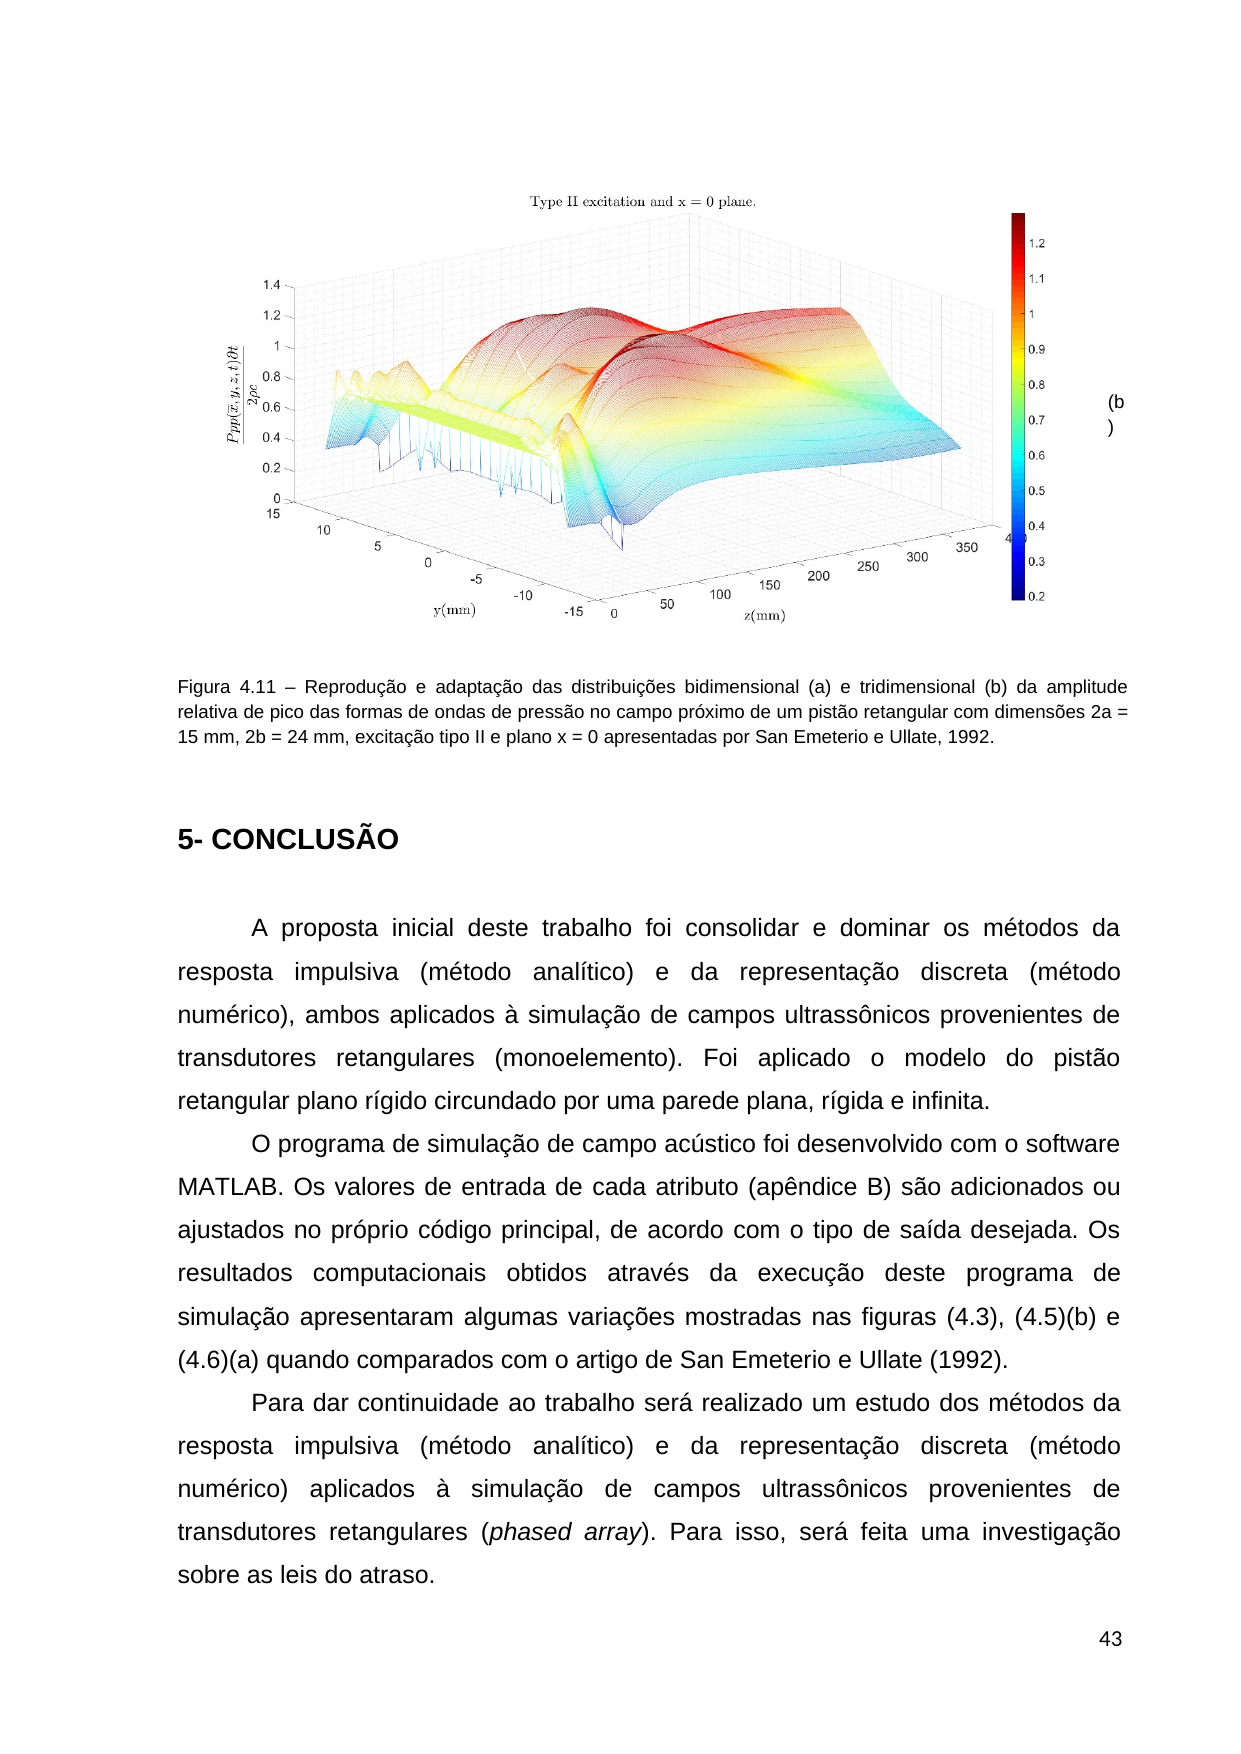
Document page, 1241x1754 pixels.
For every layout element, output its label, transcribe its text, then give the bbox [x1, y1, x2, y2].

text Para dar continuidade ao trabalho será realizado um estudo dos métodos da resposta impulsiva (método analítico) e da representação discreta (método numérico) aplicados à simulação de campos ultrassônicos provenientes de transdutores retangulares (phased array). Para isso, será feita uma investigação sobre as leis do atraso. [177, 1388, 1122, 1589]
table_cell (b) [1096, 177, 1140, 676]
subtitle 5- CONCLUSÃO [177, 822, 1122, 855]
picture [177, 177, 1097, 652]
text O programa de simulação de campo acústico foi desenvolvido com o software MATLAB. Os valores de entrada de cada atributo (apêndice B) são adicionados ou ajustados no próprio código principal, de acordo com o tipo de saída desejada. Os resultados computacionais obtidos através da execução deste programa de simulação apresentaram algumas variações mostradas nas figuras (4.3), (4.5)(b) e (4.6)(a) quando comparados com o artigo de San Emeterio e Ullate (1992). [177, 1129, 1122, 1373]
table_cell Figura 4.11 – Reprodução e adaptação das distribuições bidimensional (a) e tridimensional (b) da amplitude relativa de pico das formas de ondas de pressão no campo próximo de um pistão retangular com dimensões 2a = 15 mm, 2b = 24 mm, excitação tipo II e plano x = 0 apresentadas por San Emeterio e Ullate, 1992. [166, 676, 1140, 772]
table_cell [166, 177, 1096, 676]
text A proposta inicial deste trabalho foi consolidar e dominar os métodos da resposta impulsiva (método analítico) e da representação discreta (método numérico), ambos aplicados à simulação de campos ultrassônicos provenientes de transdutores retangulares (monoelemento). Foi aplicado o modelo do pistão retangular plano rígido circundado por uma parede plana, rígida e infinita. [177, 913, 1122, 1114]
